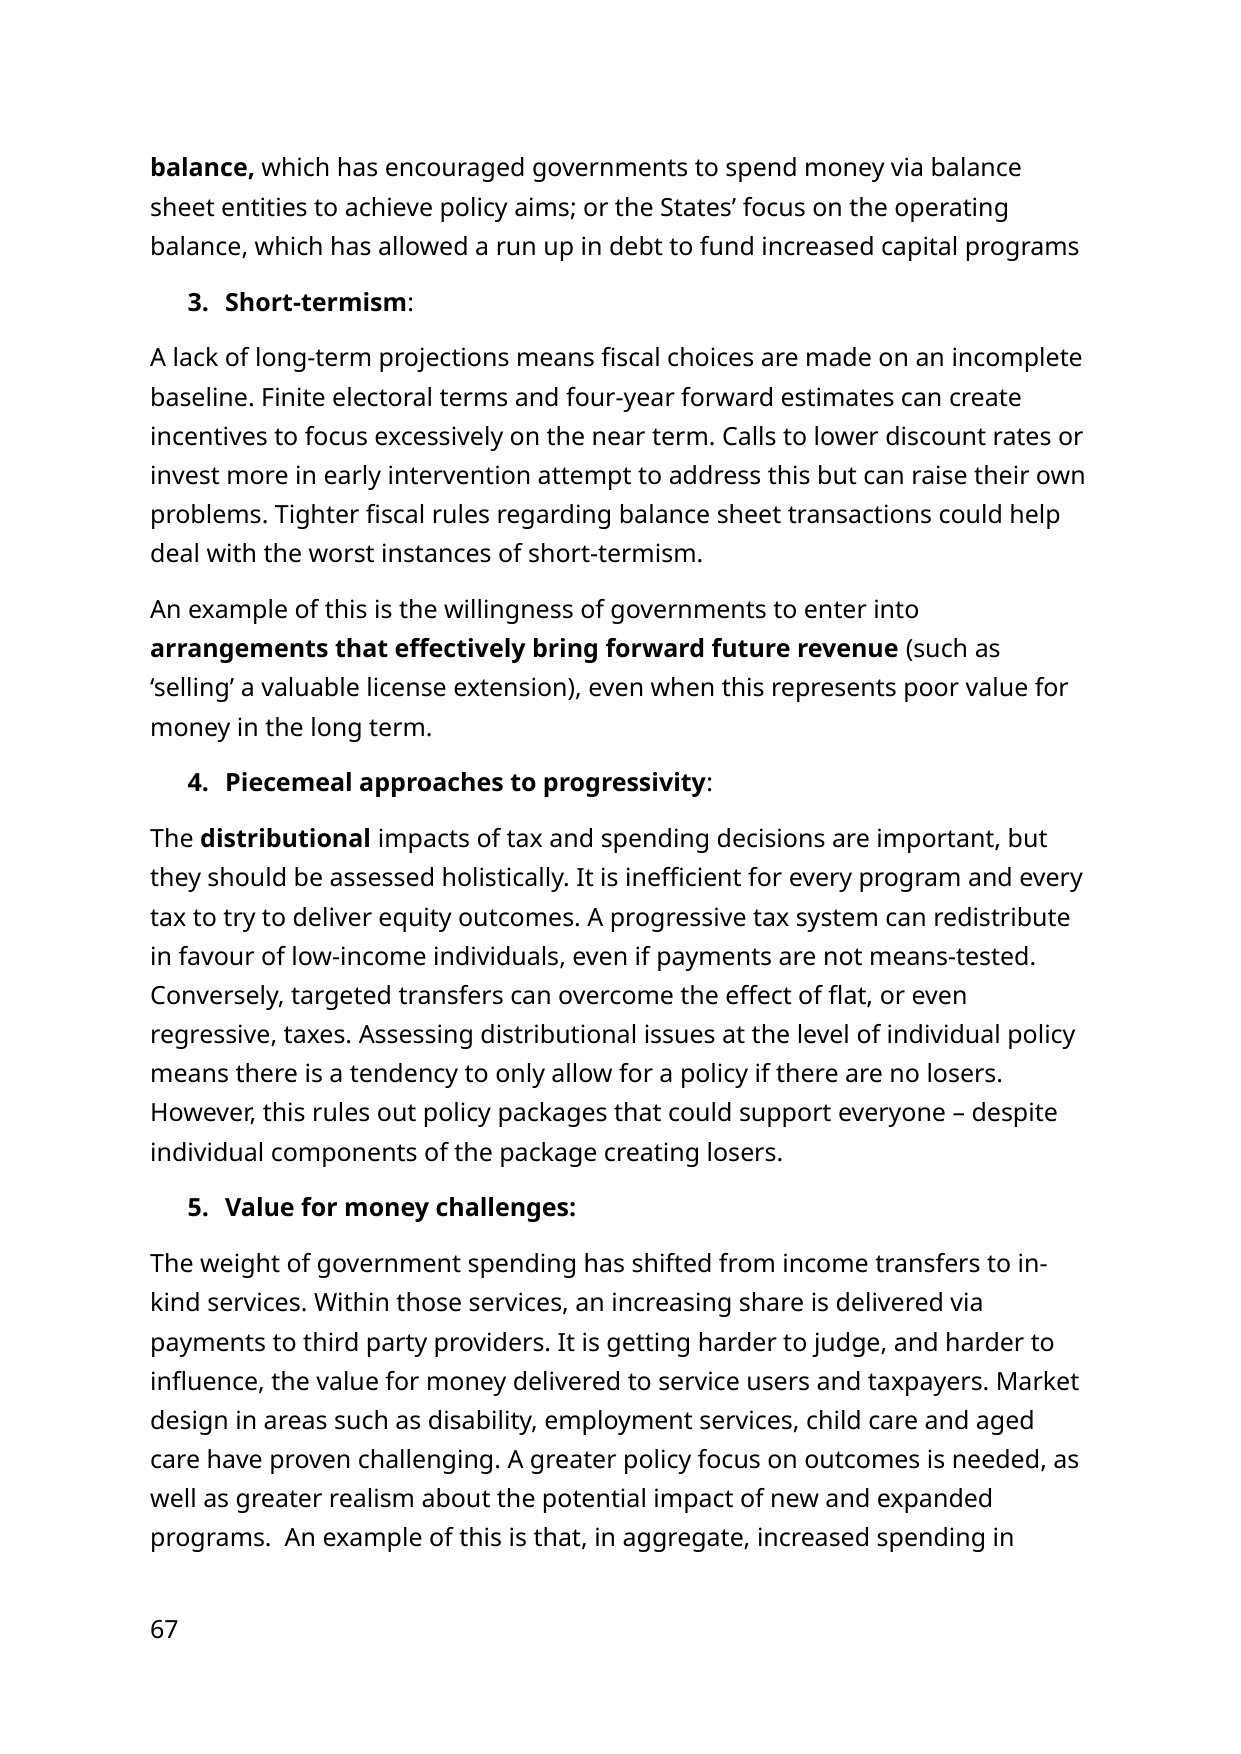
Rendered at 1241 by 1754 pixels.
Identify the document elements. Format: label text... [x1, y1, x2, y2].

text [150, 150, 1090, 262]
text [150, 1246, 1090, 1554]
list Short-termism: [187, 284, 1090, 318]
list Piecemeal approaches to progressivity: [187, 765, 1090, 799]
text An example of this is the willingness of governments to enter into arrangements that effectively bring forward future revenue (such as ‘selling’ a valuable license extension), even when this represents poor value for money in the long term. [150, 592, 1090, 743]
text The distributional impacts of tax and spending decisions are important, but they should be assessed holistically. It is inefficient for every program and every tax to try to deliver equity outcomes. A progressive tax system can redistribute in favour of low-income individuals, even if payments are not means-tested. Conversely, targeted transfers can overcome the effect of flat, or even regressive, taxes. Assessing distributional issues at the level of individual policy means there is a tendency to only allow for a policy if there are no losers. However, this rules out policy packages that could support everyone – despite individual components of the package creating losers. [150, 821, 1090, 1168]
list Value for money challenges: [187, 1190, 1090, 1224]
text A lack of long-term projections means fiscal choices are made on an incomplete baseline. Finite electoral terms and four-year forward estimates can create incentives to focus excessively on the near term. Calls to lower discount rates or invest more in early intervention attempt to address this but can raise their own problems. Tighter fiscal rules regarding balance sheet transactions could help deal with the worst instances of short-termism. [150, 340, 1090, 570]
